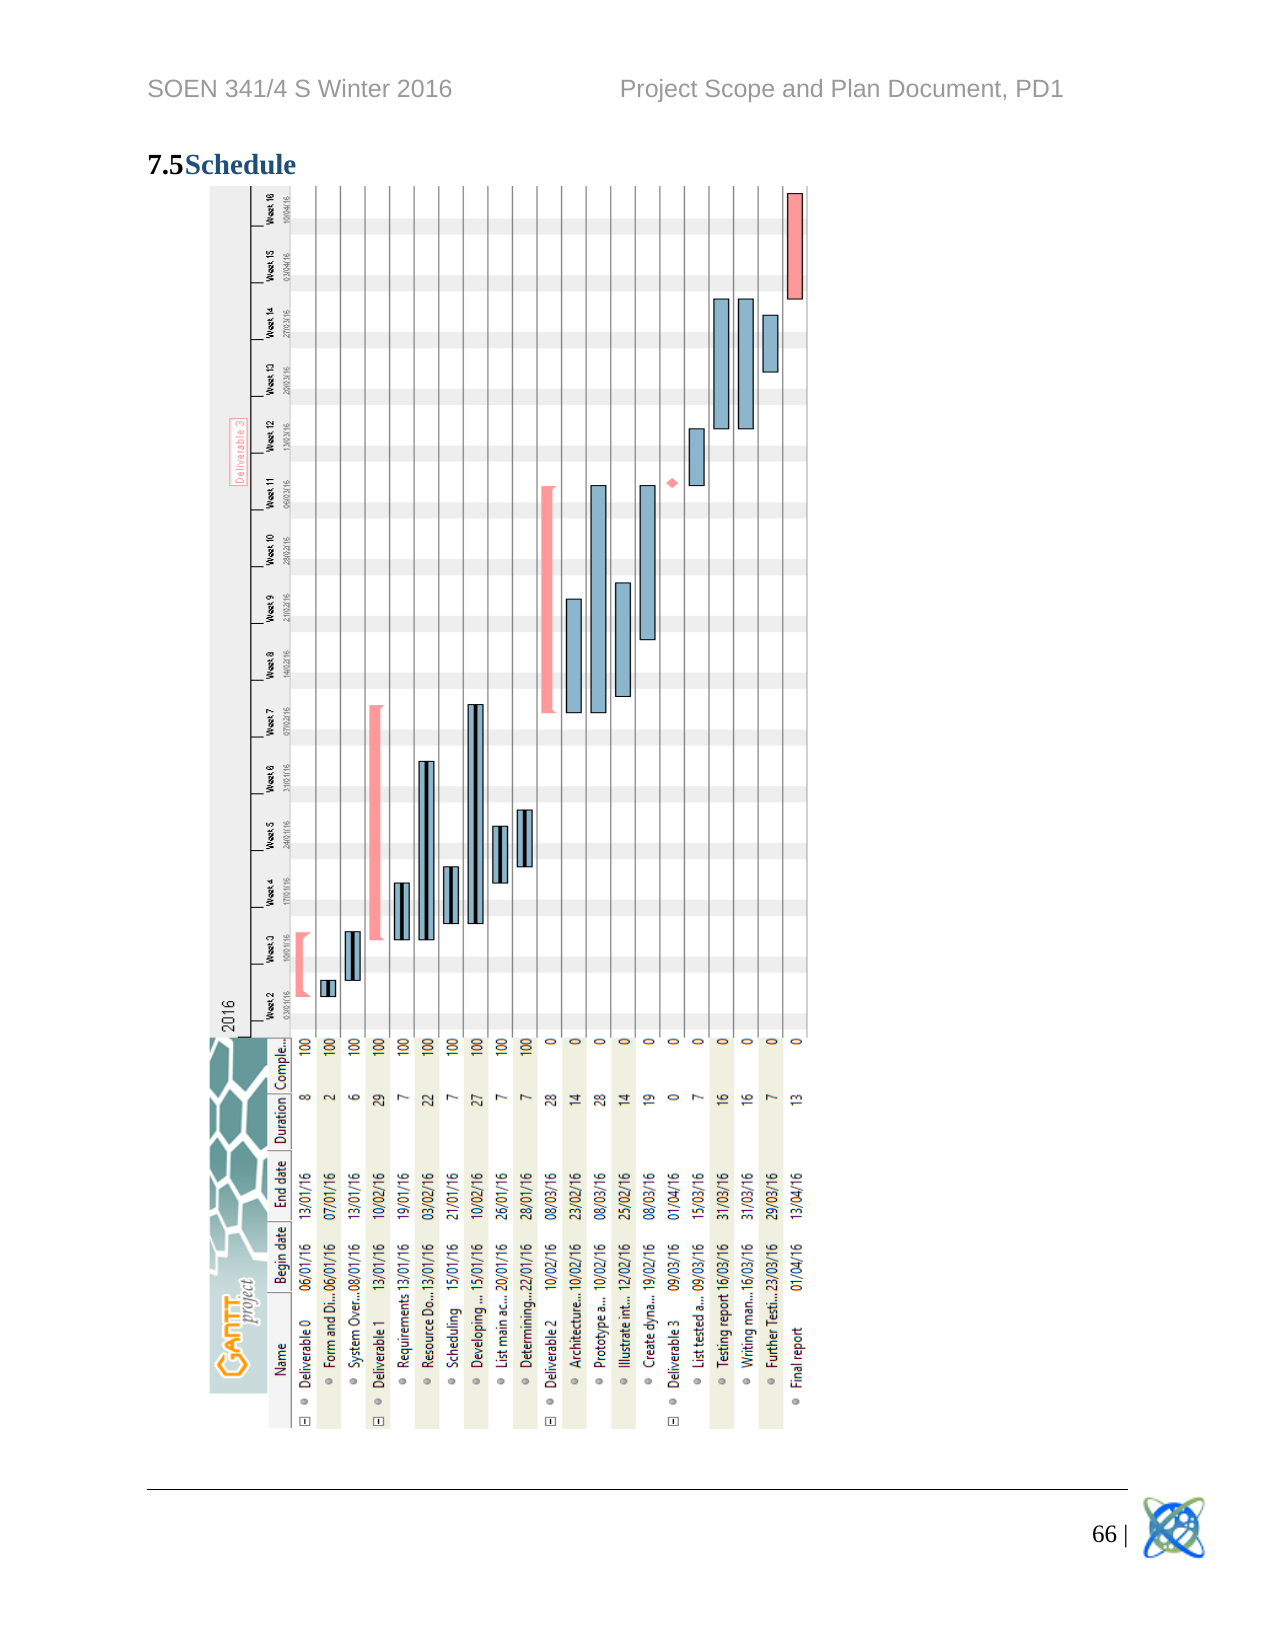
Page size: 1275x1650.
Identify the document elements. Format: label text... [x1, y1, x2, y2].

subtitle Schedule [147, 147, 1128, 181]
picture [1123, 1490, 1224, 1566]
picture [152, 186, 808, 1429]
